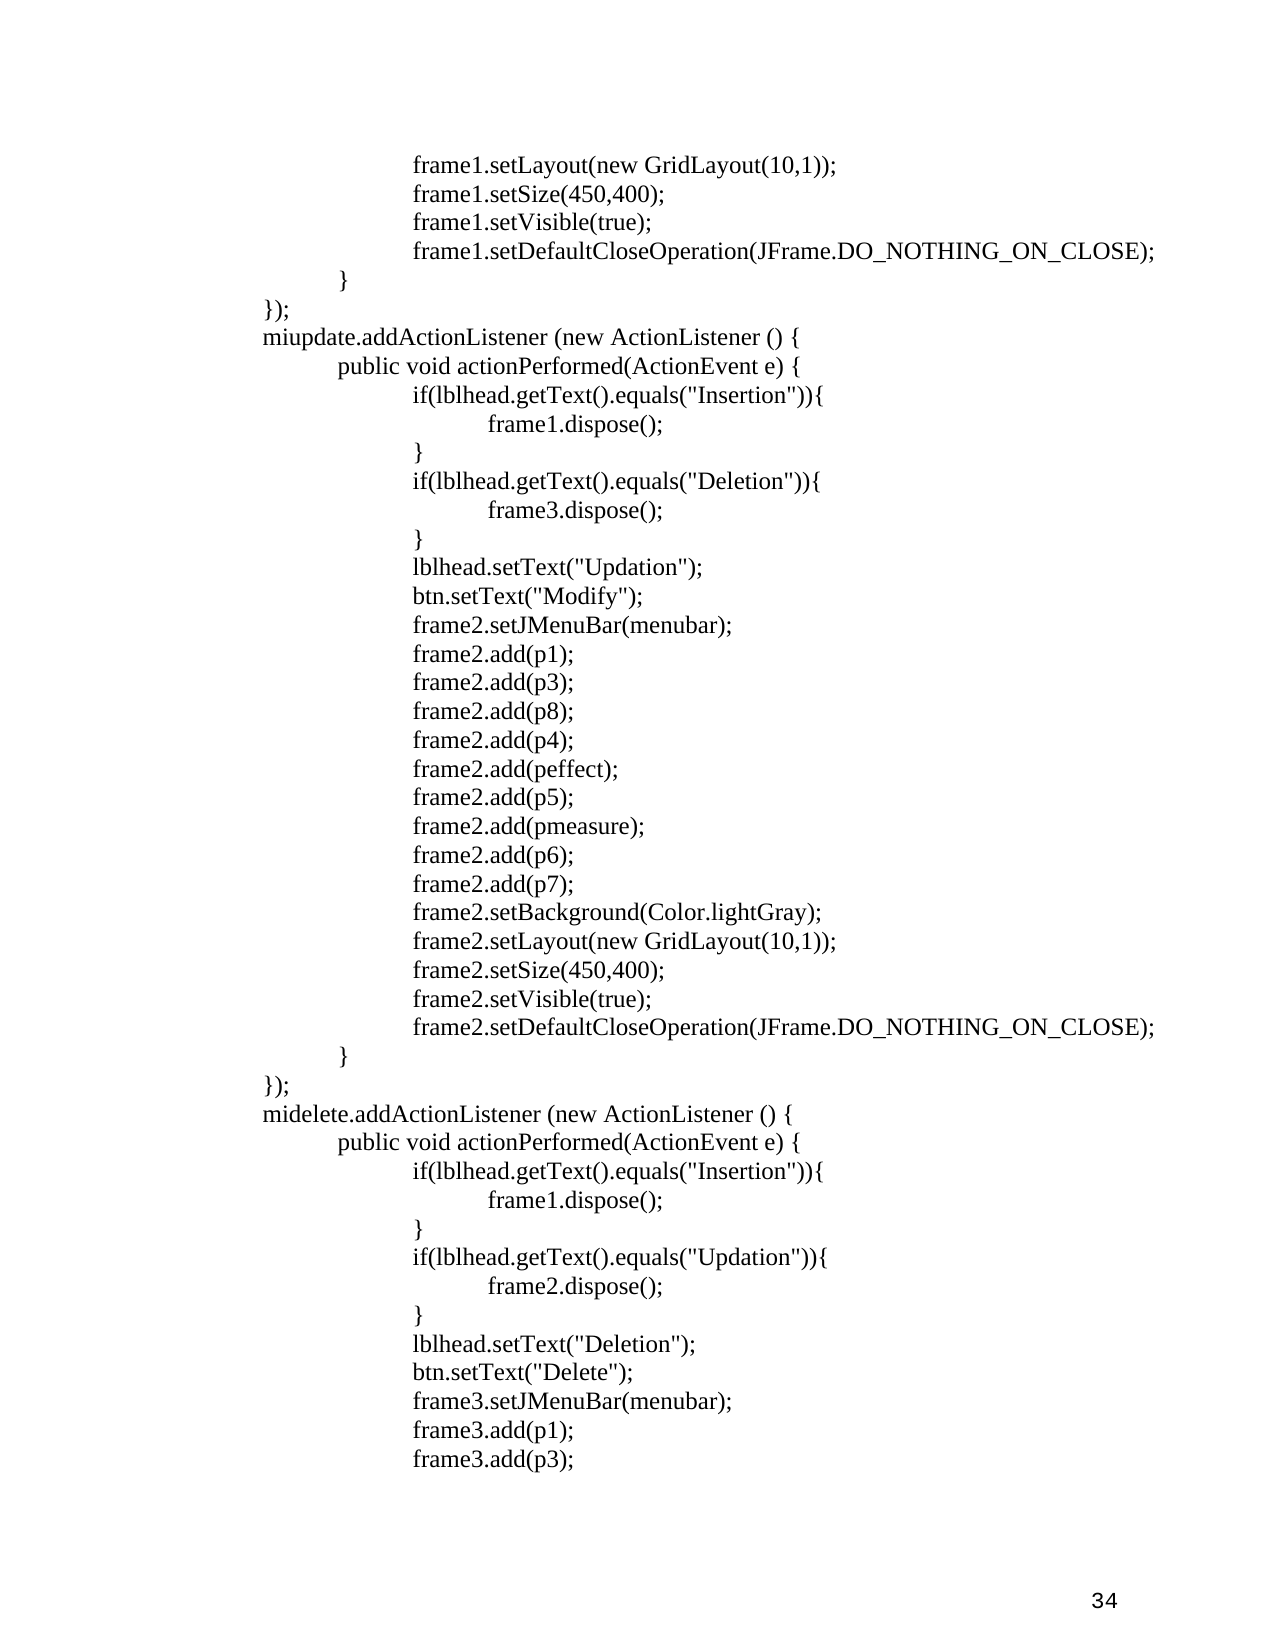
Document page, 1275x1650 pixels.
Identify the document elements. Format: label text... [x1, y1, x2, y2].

text public void actionPerformed(ActionEvent e) { [112, 1127, 1162, 1156]
text if(lblhead.getText().equals("Insertion")){ [112, 380, 1162, 409]
text frame2.setJMenuBar(menubar); [112, 610, 1162, 639]
text frame2.add(p5); [112, 782, 1162, 811]
text frame2.dispose(); [112, 1271, 1162, 1300]
text frame3.setJMenuBar(menubar); [112, 1386, 1162, 1415]
text frame2.setLayout(new GridLayout(10,1)); [112, 926, 1162, 955]
text frame1.dispose(); [112, 1185, 1162, 1214]
text if(lblhead.getText().equals("Deletion")){ [112, 466, 1162, 495]
text frame3.add(p3); [112, 1444, 1162, 1472]
text frame1.setLayout(new GridLayout(10,1)); [112, 150, 1162, 179]
text btn.setText("Modify"); [112, 581, 1162, 610]
text } [112, 265, 1162, 294]
text frame1.setSize(450,400); [112, 179, 1162, 207]
text }); [112, 294, 1162, 322]
text frame3.dispose(); [112, 495, 1162, 524]
text frame2.setDefaultCloseOperation(JFrame.DO_NOTHING_ON_CLOSE); [112, 1012, 1162, 1041]
text if(lblhead.getText().equals("Updation")){ [112, 1242, 1162, 1271]
text miupdate.addActionListener (new ActionListener () { [112, 322, 1162, 351]
text frame2.add(p7); [112, 869, 1162, 897]
text } [112, 1214, 1162, 1242]
text frame2.add(p6); [112, 840, 1162, 869]
text frame2.add(p3); [112, 667, 1162, 696]
text } [112, 524, 1162, 552]
text frame2.add(p4); [112, 725, 1162, 754]
text frame2.setSize(450,400); [112, 955, 1162, 984]
text midelete.addActionListener (new ActionListener () { [112, 1099, 1162, 1127]
text }); [112, 1070, 1162, 1099]
text frame2.setBackground(Color.lightGray); [112, 897, 1162, 926]
text frame2.add(p1); [112, 639, 1162, 667]
text frame2.add(peffect); [112, 754, 1162, 782]
text frame2.add(pmeasure); [112, 811, 1162, 840]
text if(lblhead.getText().equals("Insertion")){ [112, 1156, 1162, 1185]
text lblhead.setText("Deletion"); [112, 1329, 1162, 1357]
text } [112, 437, 1162, 466]
text frame1.setVisible(true); [112, 207, 1162, 236]
text frame3.add(p1); [112, 1415, 1162, 1444]
text } [112, 1041, 1162, 1070]
text frame2.setVisible(true); [112, 984, 1162, 1012]
text btn.setText("Delete"); [112, 1357, 1162, 1386]
text frame2.add(p8); [112, 696, 1162, 725]
text frame1.setDefaultCloseOperation(JFrame.DO_NOTHING_ON_CLOSE); [112, 236, 1162, 265]
text frame1.dispose(); [112, 409, 1162, 437]
text lblhead.setText("Updation"); [112, 552, 1162, 581]
text public void actionPerformed(ActionEvent e) { [112, 351, 1162, 380]
text } [112, 1300, 1162, 1329]
